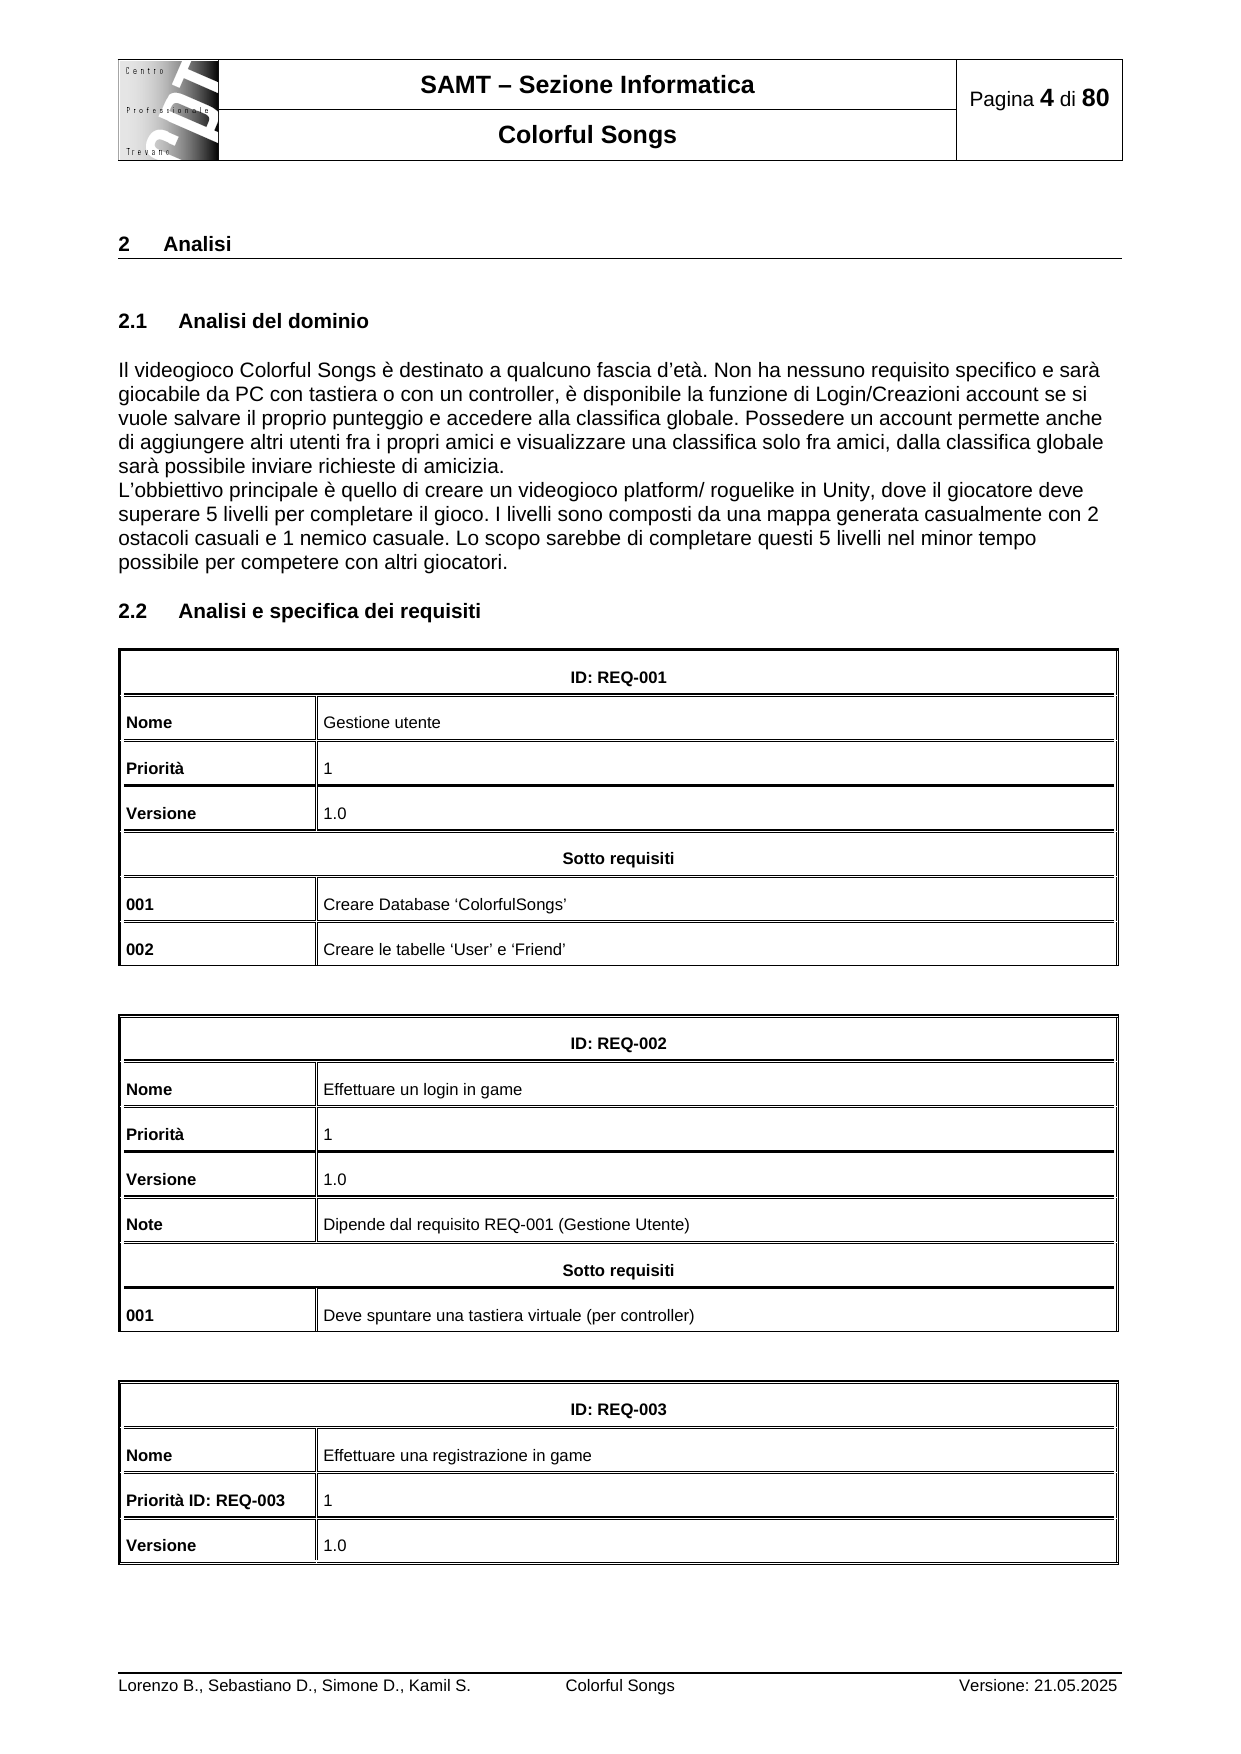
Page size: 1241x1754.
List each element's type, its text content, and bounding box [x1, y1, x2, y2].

table_cell Deve spuntare una tastiera virtuale (per controller) [318, 1286, 1116, 1331]
table_cell Effettuare una registrazione in game [317, 1426, 1117, 1471]
table_cell Versione [121, 784, 315, 829]
table_cell Nome [121, 693, 315, 738]
table_cell Sotto requisiti [121, 829, 1116, 874]
table_cell Gestione utente [318, 693, 1116, 738]
table_cell Effettuare un login in game [318, 1059, 1116, 1105]
table_header ID: REQ-002 [121, 1018, 1116, 1059]
picture [118, 60, 219, 160]
table_cell 1 [318, 739, 1116, 784]
table_cell Sotto requisiti [120, 1241, 1117, 1286]
subtitle Analisi del dominio [118, 309, 1122, 333]
table_cell 001 [121, 1286, 315, 1331]
table_cell 1.0 [318, 784, 1116, 829]
table_cell Nome [121, 1059, 315, 1105]
subtitle Analisi [118, 232, 1122, 258]
table_cell 001 [121, 875, 315, 920]
subtitle Analisi e specifica dei requisiti [118, 599, 1122, 623]
table_cell 1 [317, 1105, 1117, 1150]
table_cell Creare Database ‘ColorfulSongs’ [318, 875, 1116, 920]
table_cell Note [121, 1195, 315, 1241]
table_cell 1.0 [318, 1150, 1116, 1195]
table_cell 1 [317, 1471, 1117, 1516]
table_header ID: REQ-001 [121, 651, 1116, 693]
table_cell 1.0 [317, 1516, 1116, 1561]
table_cell 002 [120, 920, 317, 965]
table_cell Priorità [120, 1105, 317, 1150]
table_cell Priorità ID: REQ-003 [120, 1471, 317, 1516]
table_cell Dipende dal requisito REQ-001 (Gestione Utente) [318, 1195, 1116, 1241]
text L’obbiettivo principale è quello di creare un videogioco platform/ roguelike in Unity, dove il giocatore deve superare 5 livelli per completare il gioco. I livelli sono composti da una mappa generata casualmente con 2 ostacoli casuali e 1 nemico casuale. Lo scopo sarebbe di completare questi 5 livelli nel minor tempo possibile per competere con altri giocatori. [118, 478, 1122, 574]
table_cell Nome [120, 1426, 317, 1471]
table_header ID: REQ-003 [121, 1384, 1116, 1426]
table_cell Priorità [121, 739, 315, 784]
table_cell Creare le tabelle ‘User’ e ‘Friend’ [317, 920, 1117, 965]
text Il videogioco Colorful Songs è destinato a qualcuno fascia d’età. Non ha nessuno requisito specifico e sarà giocabile da PC con tastiera o con un controller, è disponibile la funzione di Login/Creazioni account se si vuole salvare il proprio punteggio e accedere alla classifica globale. Possedere un account permette anche di aggiungere altri utenti fra i propri amici e visualizzare una classifica solo fra amici, dalla classifica globale sarà possibile inviare richieste di amicizia. [118, 358, 1122, 478]
table_cell Versione [121, 1516, 317, 1561]
table_cell Versione [121, 1150, 315, 1195]
